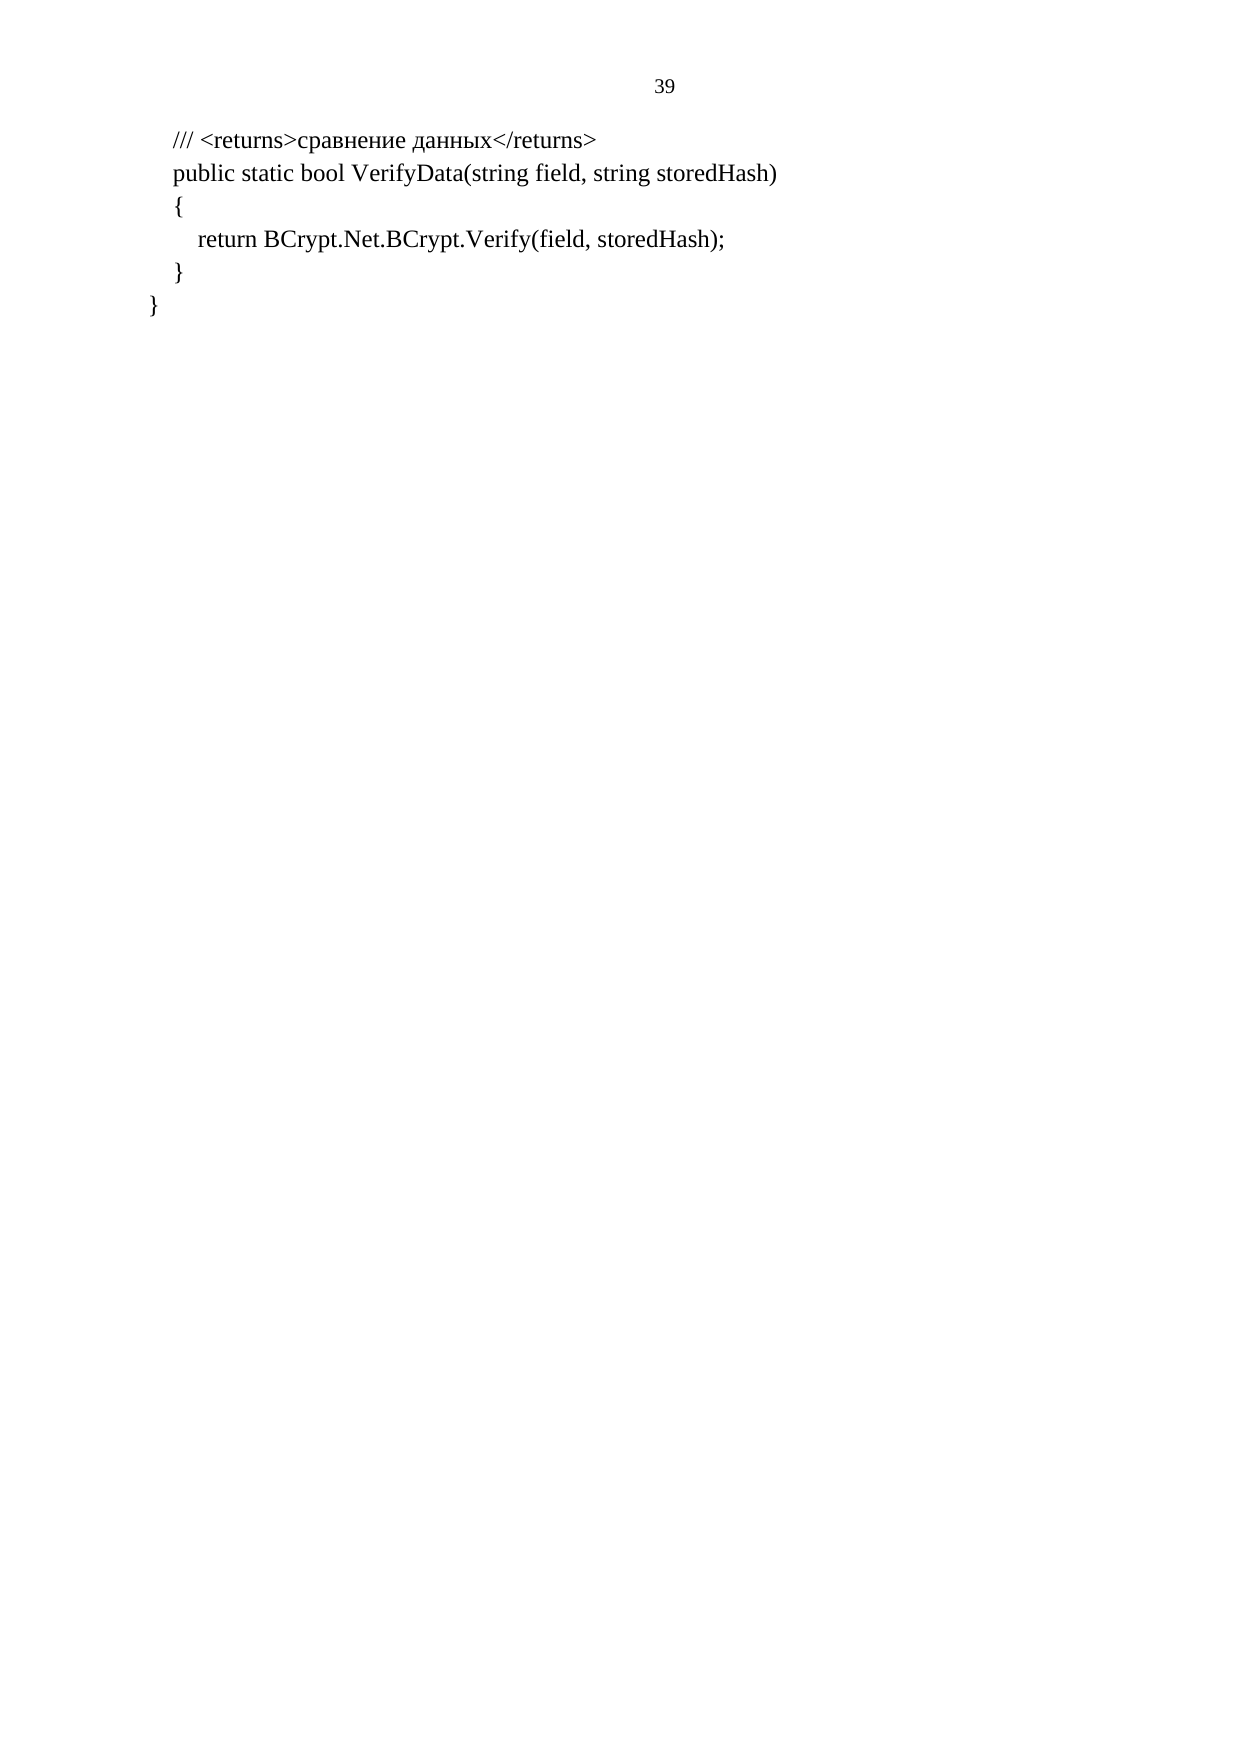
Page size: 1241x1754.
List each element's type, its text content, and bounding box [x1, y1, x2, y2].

text return BCrypt.Net.BCrypt.Verify(field, storedHash); [144, 221, 1184, 253]
text { [144, 188, 1184, 220]
text } [144, 287, 1184, 322]
text } [144, 254, 1184, 286]
text /// <returns>сравнение данных</returns> [144, 122, 1184, 154]
text public static bool VerifyData(string field, string storedHash) [144, 155, 1184, 187]
